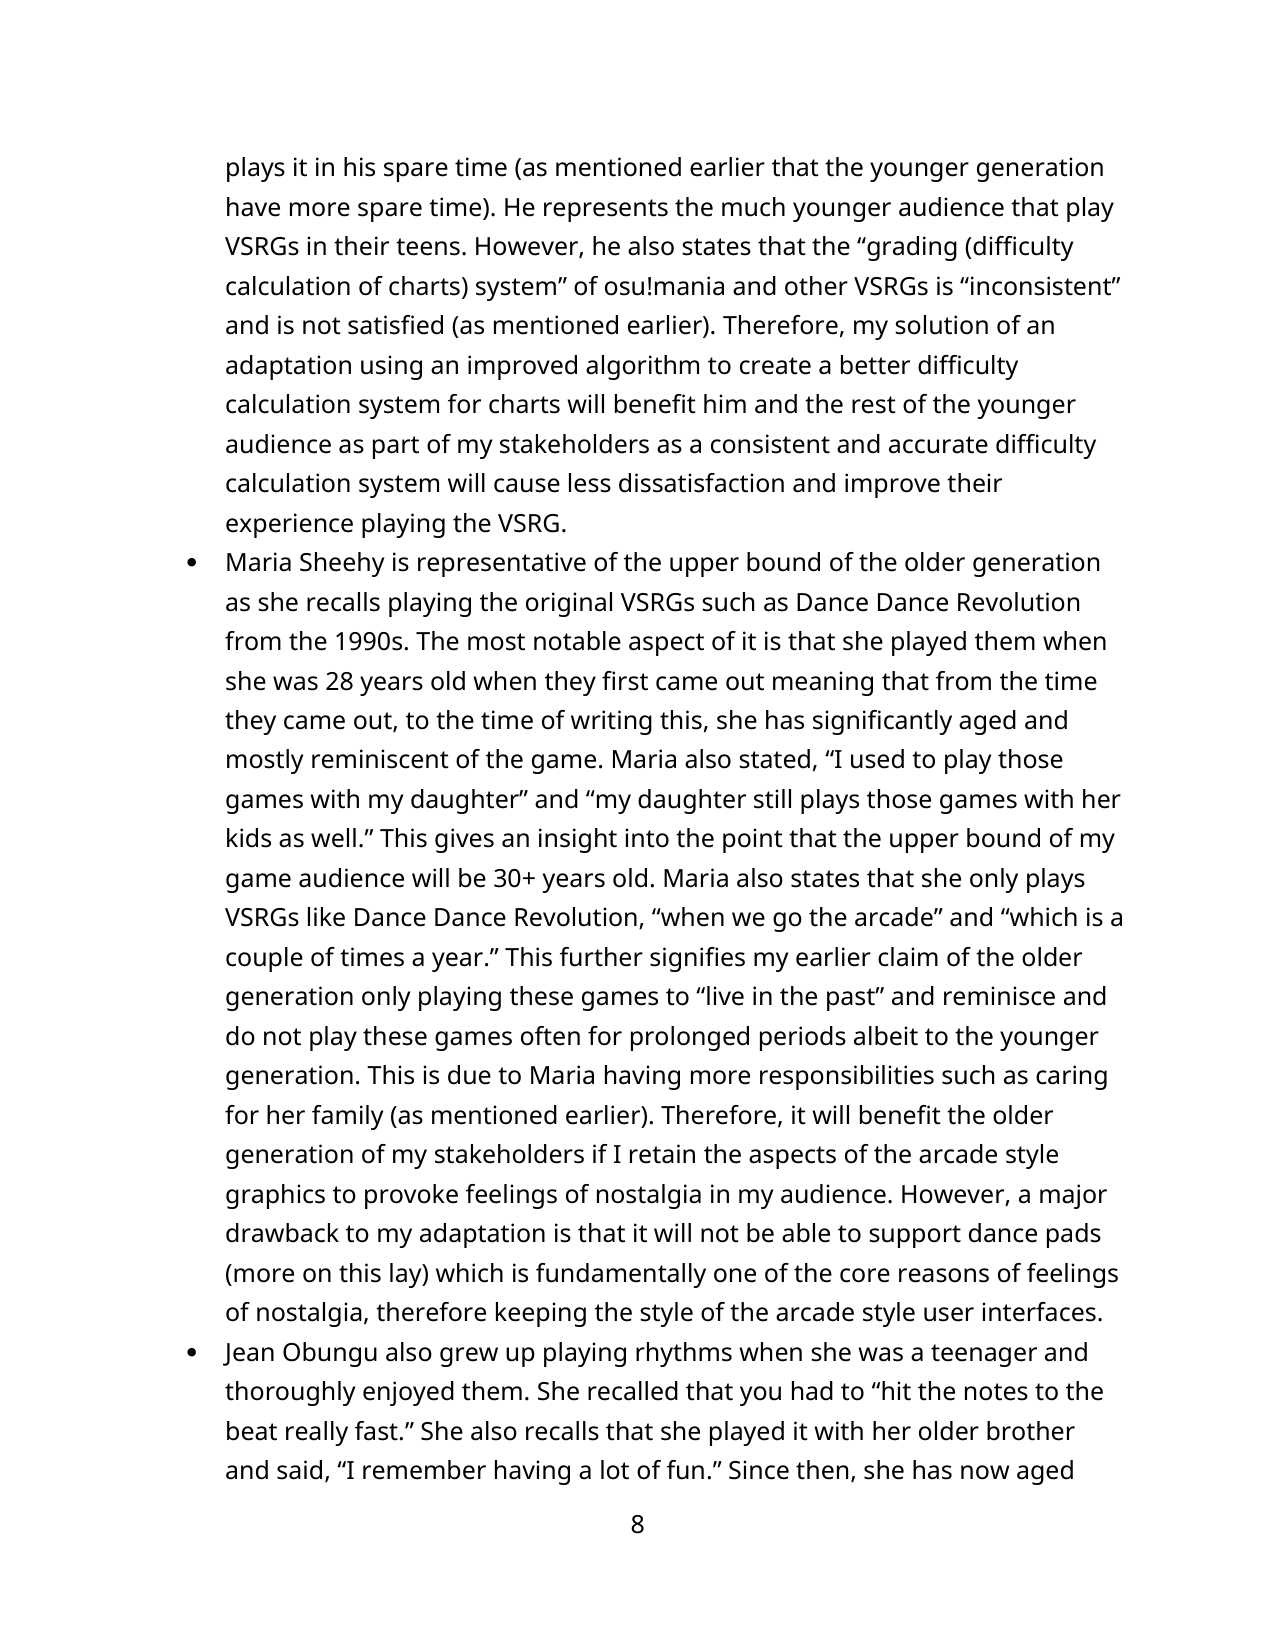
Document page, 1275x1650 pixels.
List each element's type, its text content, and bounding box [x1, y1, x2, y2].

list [187, 150, 1125, 539]
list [187, 1334, 1125, 1487]
list Maria Sheehy is representative of the upper bound of the older generation as she recalls playing the original VSRGs such as Dance Dance Revolution from the 1990s. The most notable aspect of it is that she played them when she was 28 years old when they first came out meaning that from the time they came out, to the time of writing this, she has significantly aged and mostly reminiscent of the game. Maria also stated, “I used to play those games with my daughter” and “my daughter still plays those games with her kids as well.” This gives an insight into the point that the upper bound of my game audience will be 30+ years old. Maria also states that she only plays VSRGs like Dance Dance Revolution, “when we go the arcade” and “which is a couple of times a year.” This further signifies my earlier claim of the older generation only playing these games to “live in the past” and reminisce and do not play these games often for prolonged periods albeit to the younger generation. This is due to Maria having more responsibilities such as caring for her family (as mentioned earlier). Therefore, it will benefit the older generation of my stakeholders if I retain the aspects of the arcade style graphics to provoke feelings of nostalgia in my audience. However, a major drawback to my adaptation is that it will not be able to support dance pads (more on this lay) which is fundamentally one of the core reasons of feelings of nostalgia, therefore keeping the style of the arcade style user interfaces. [187, 545, 1125, 1329]
